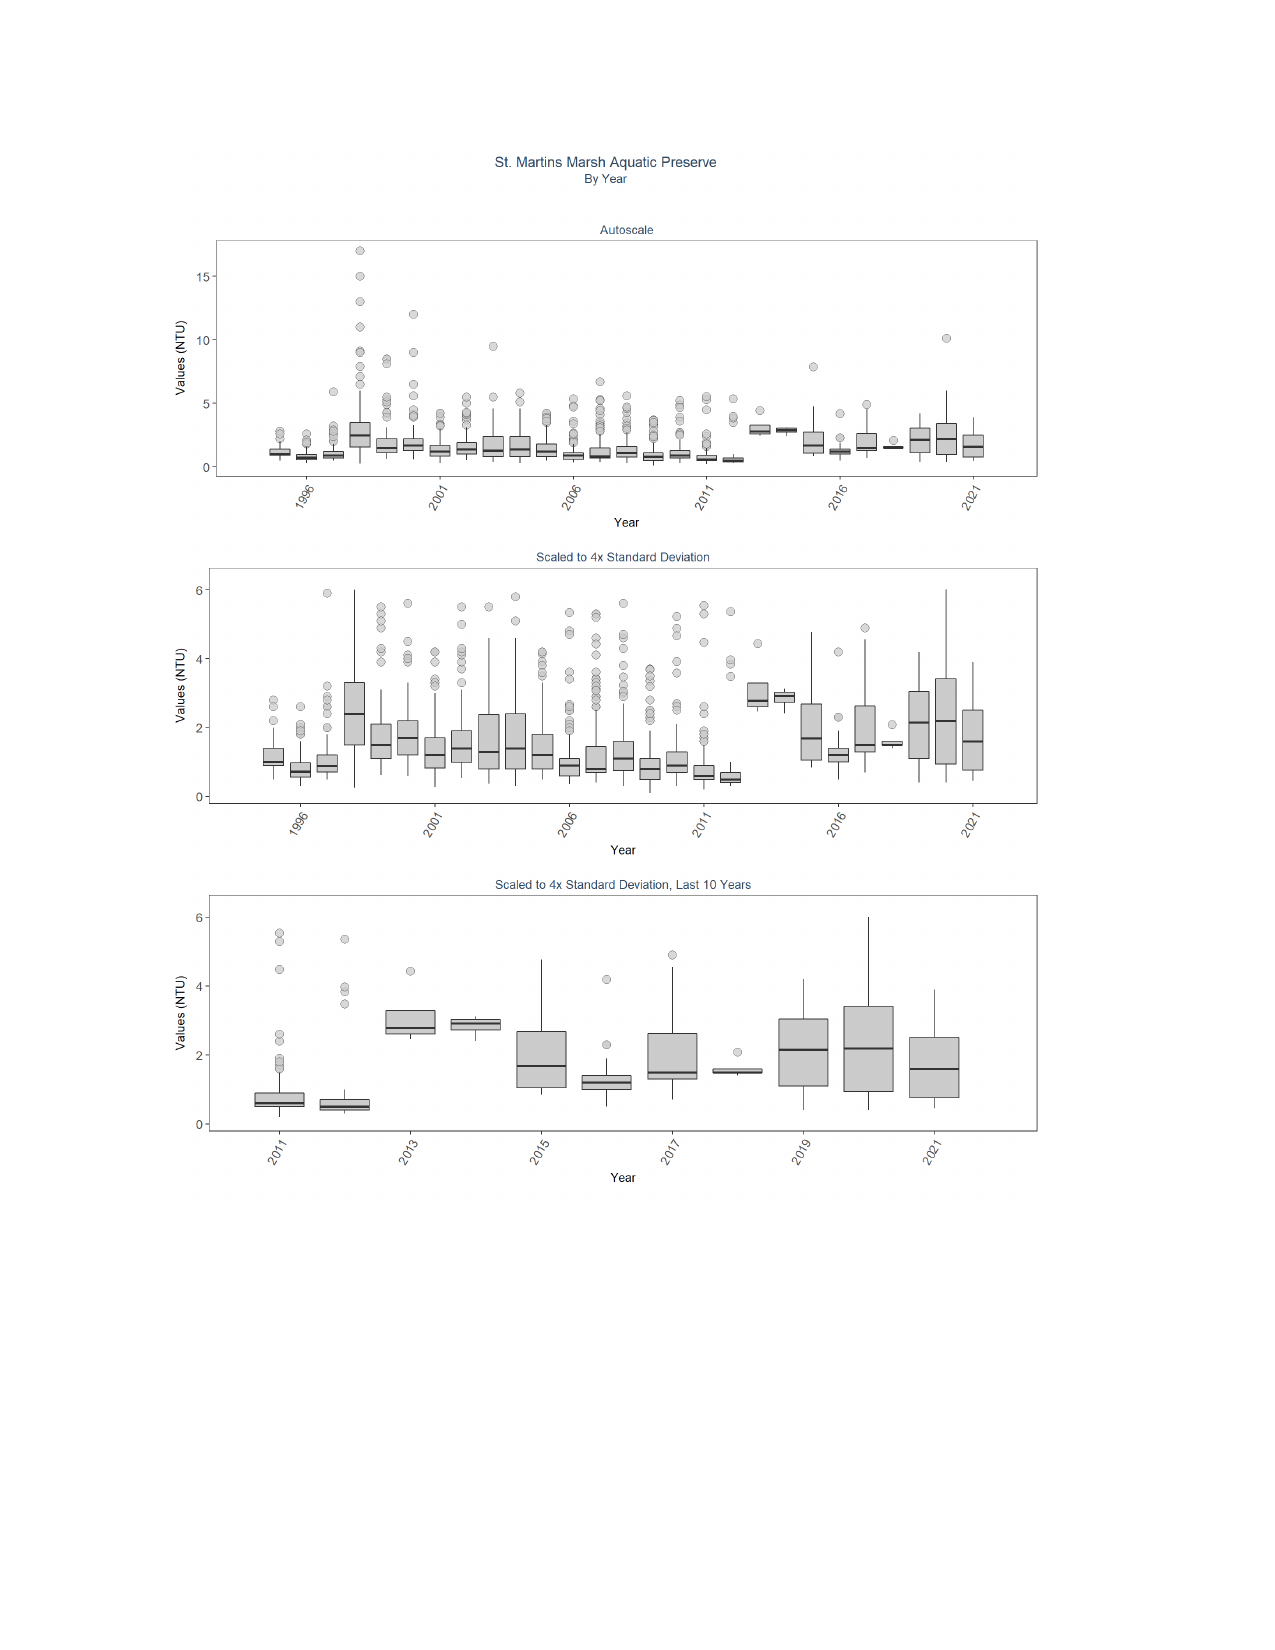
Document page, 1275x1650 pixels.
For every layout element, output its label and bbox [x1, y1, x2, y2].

picture [168, 150, 1044, 1200]
